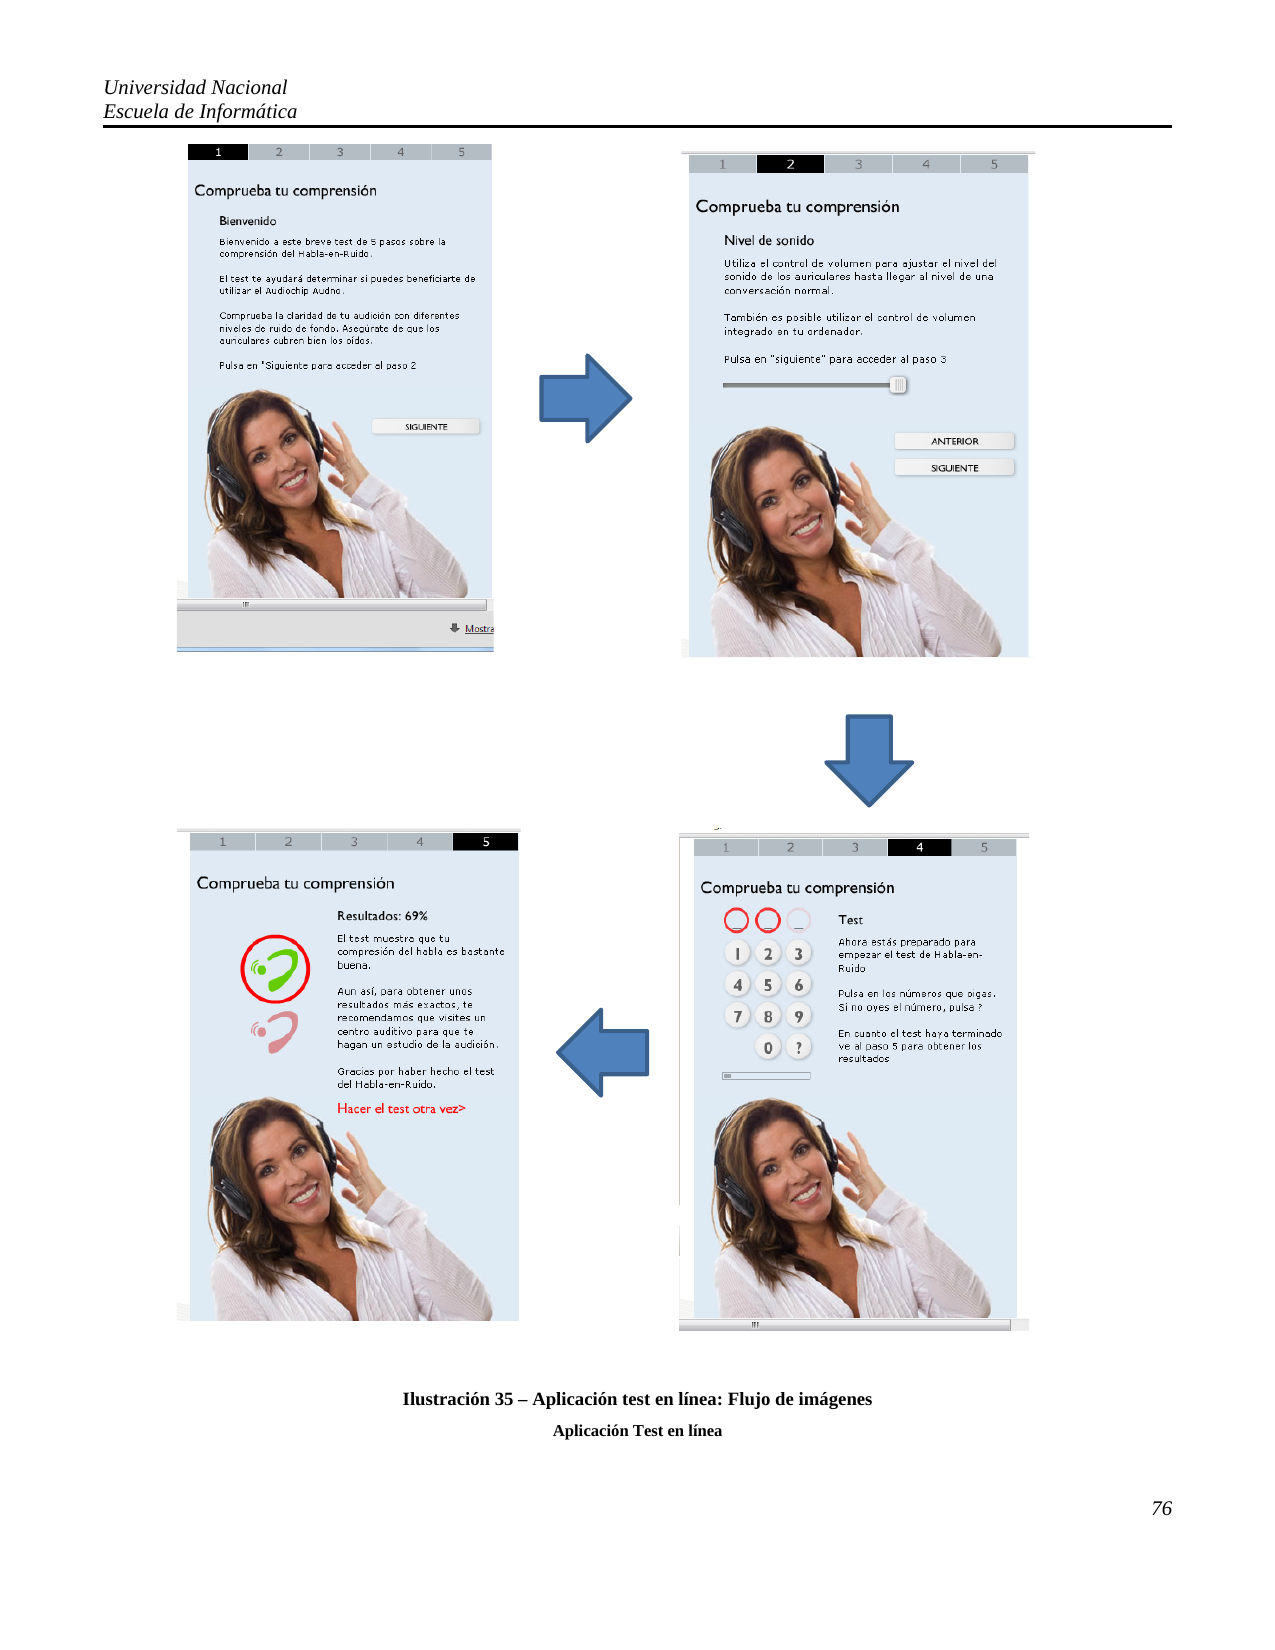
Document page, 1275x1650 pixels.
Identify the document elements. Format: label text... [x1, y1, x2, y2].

picture [176, 143, 494, 652]
picture [176, 828, 521, 1321]
picture [679, 828, 1030, 1331]
text Aplicación Test en línea [103, 1420, 1172, 1439]
picture [681, 151, 1036, 658]
